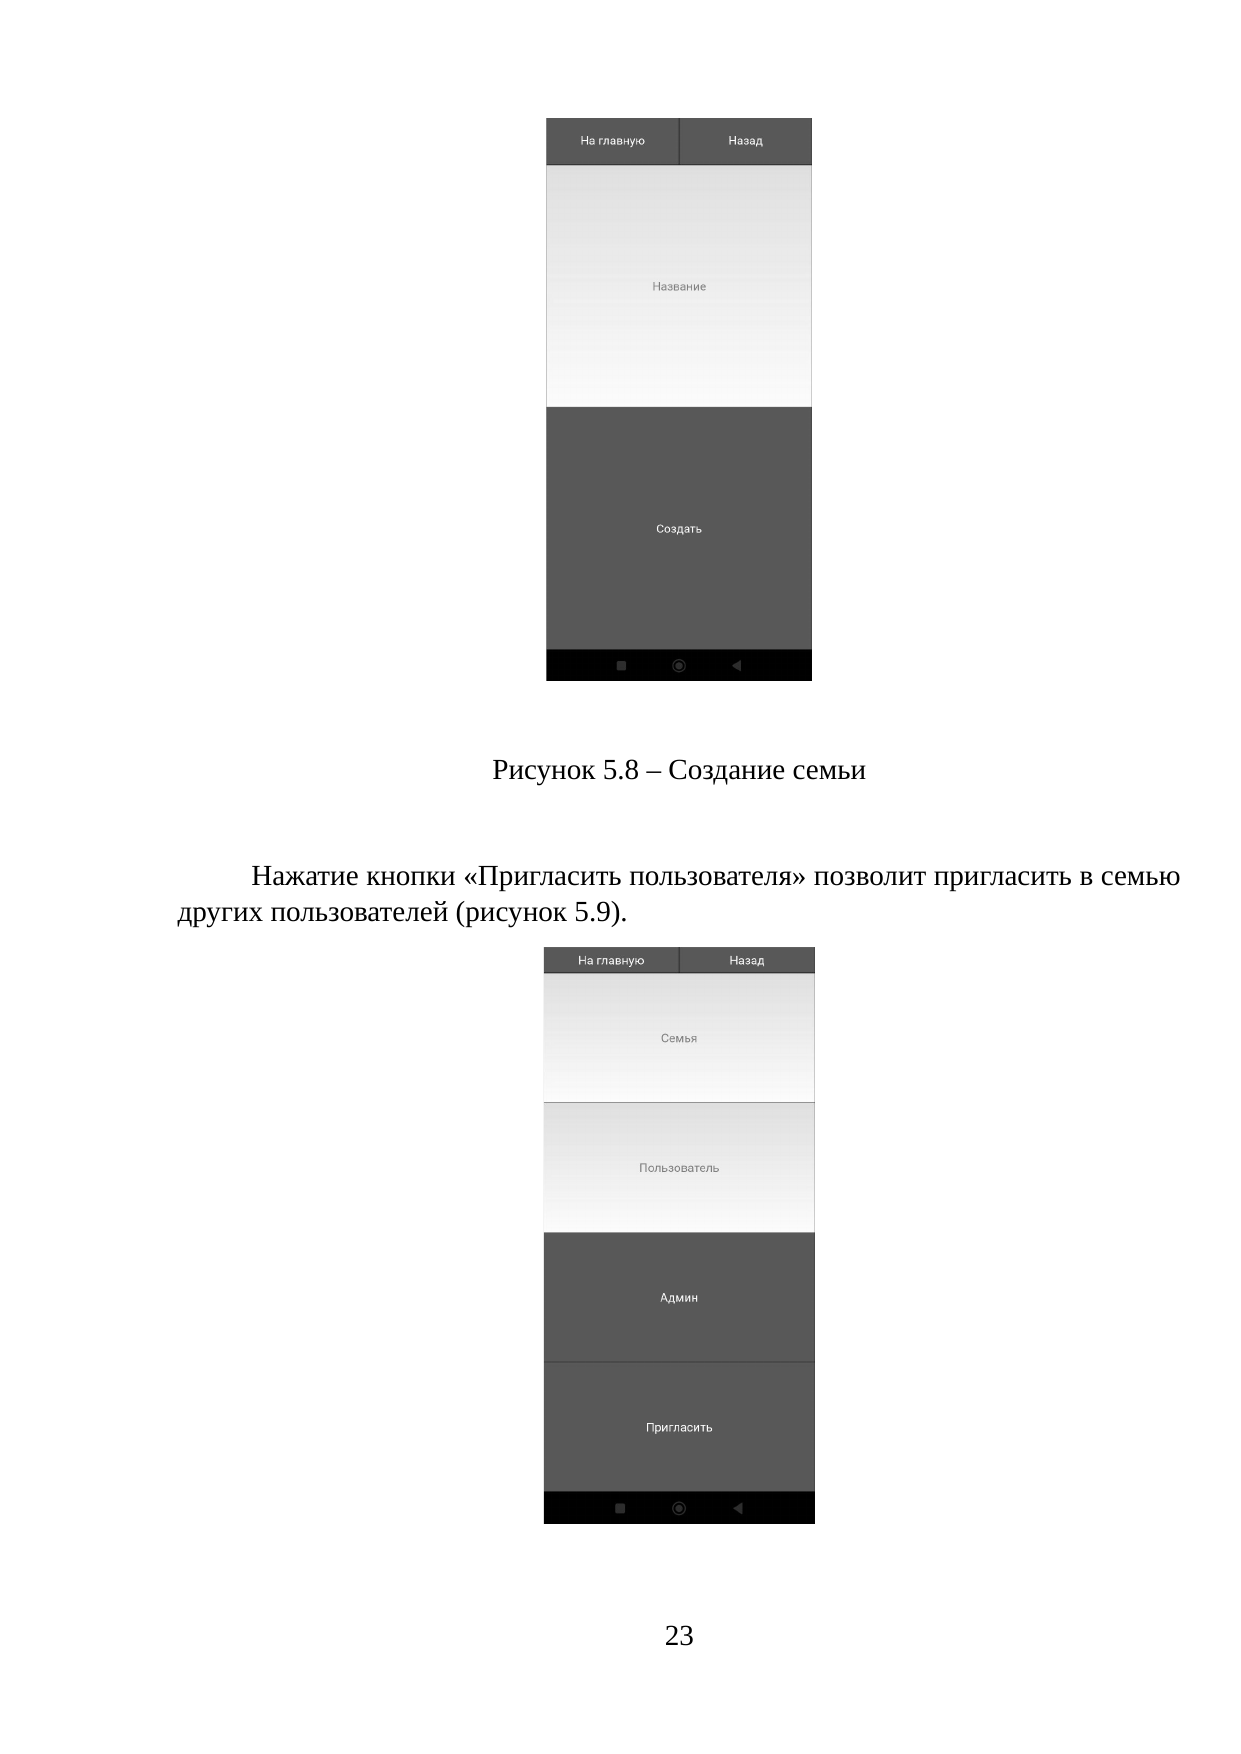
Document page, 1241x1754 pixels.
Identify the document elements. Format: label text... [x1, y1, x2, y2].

picture [546, 118, 812, 681]
picture [543, 947, 815, 1524]
text Рисунок 5.8 – Создание семьи [177, 752, 1181, 786]
text Нажатие кнопки «Пригласить пользователя» позволит пригласить в семью других пользователей (рисунок 5.9). [177, 858, 1181, 928]
